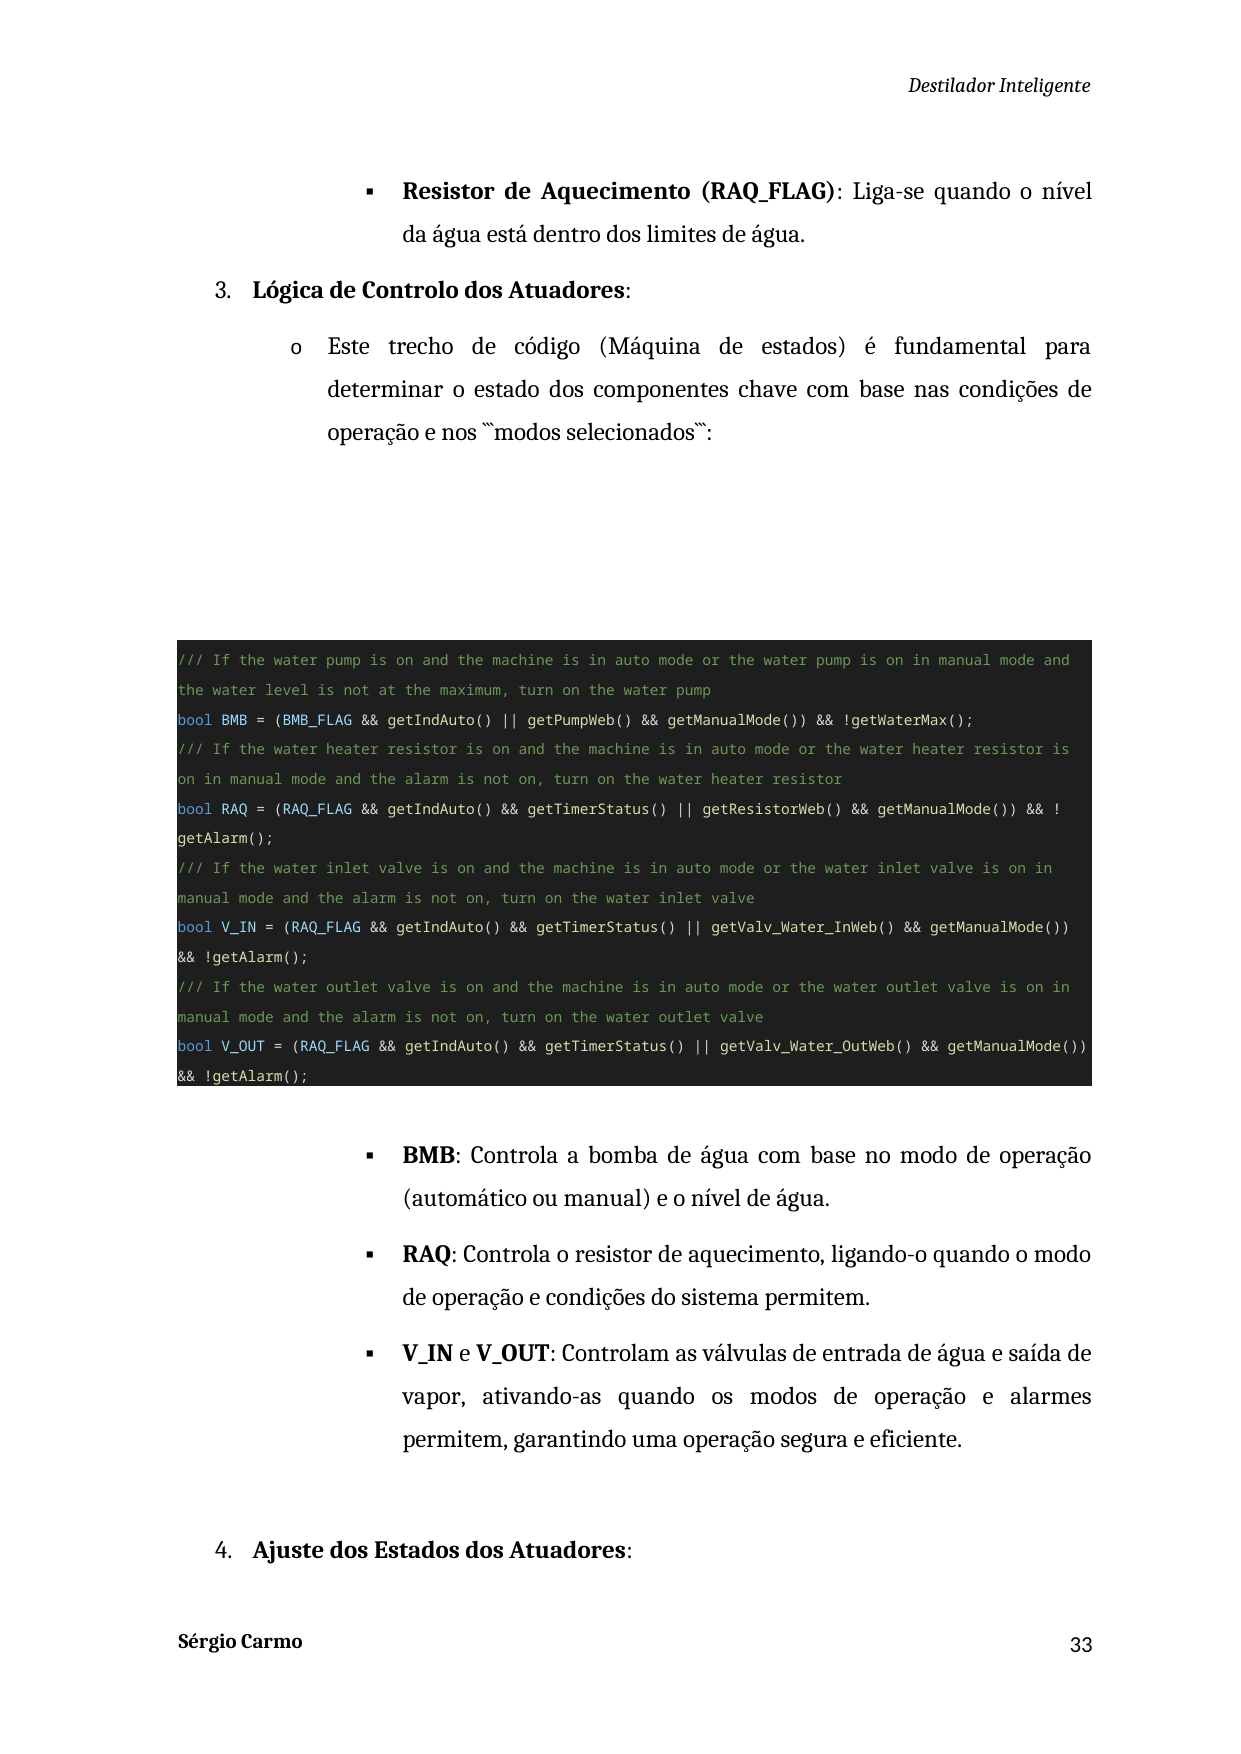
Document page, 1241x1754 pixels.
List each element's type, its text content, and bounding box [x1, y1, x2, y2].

list RAQ: Controla o resistor de aquecimento, ligando-o quando o modo de operação e condições do sistema permitem. [365, 1240, 1092, 1312]
text /// If the water pump is on and the machine is in auto mode or the water pump is on in manual mode and the water level is not at the maximum, turn on the water pump [177, 640, 1092, 700]
text bool BMB = (BMB_FLAG && getIndAuto() || getPumpWeb() && getManualMode()) && !getWaterMax(); [177, 700, 1092, 729]
text /// If the water inlet valve is on and the machine is in auto mode or the water inlet valve is on in manual mode and the alarm is not on, turn on the water inlet valve [177, 848, 1092, 907]
text /// If the water heater resistor is on and the machine is in auto mode or the water heater resistor is on in manual mode and the alarm is not on, turn on the water heater resistor [177, 729, 1092, 789]
list V_IN e V_OUT: Controlam as válvulas de entrada de água e saída de vapor, ativando-as quando os modos de operação e alarmes permitem, garantindo uma operação segura e eficiente. [365, 1339, 1092, 1454]
list Este trecho de código (Máquina de estados) é fundamental para determinar o estado dos componentes chave com base nas condições de operação e nos ```modos selecionados```: [290, 332, 1092, 447]
list Resistor de Aquecimento (RAQ_FLAG): Liga-se quando o nível da água está dentro dos limites de água. [365, 177, 1092, 249]
text bool V_IN = (RAQ_FLAG && getIndAuto() && getTimerStatus() || getValv_Water_InWeb() && getManualMode()) && !getAlarm(); [177, 907, 1092, 967]
text bool V_OUT = (RAQ_FLAG && getIndAuto() && getTimerStatus() || getValv_Water_OutWeb() && getManualMode()) && !getAlarm(); [177, 1026, 1092, 1086]
list Ajuste dos Estados dos Atuadores: [215, 1536, 1092, 1565]
text /// If the water outlet valve is on and the machine is in auto mode or the water outlet valve is on in manual mode and the alarm is not on, turn on the water outlet valve [177, 967, 1092, 1026]
list BMB: Controla a bomba de água com base no modo de operação (automático ou manual) e o nível de água. [365, 1141, 1092, 1213]
text bool RAQ = (RAQ_FLAG && getIndAuto() && getTimerStatus() || getResistorWeb() && getManualMode()) && !getAlarm(); [177, 789, 1092, 848]
list Lógica de Controlo dos Atuadores: [215, 276, 1092, 305]
